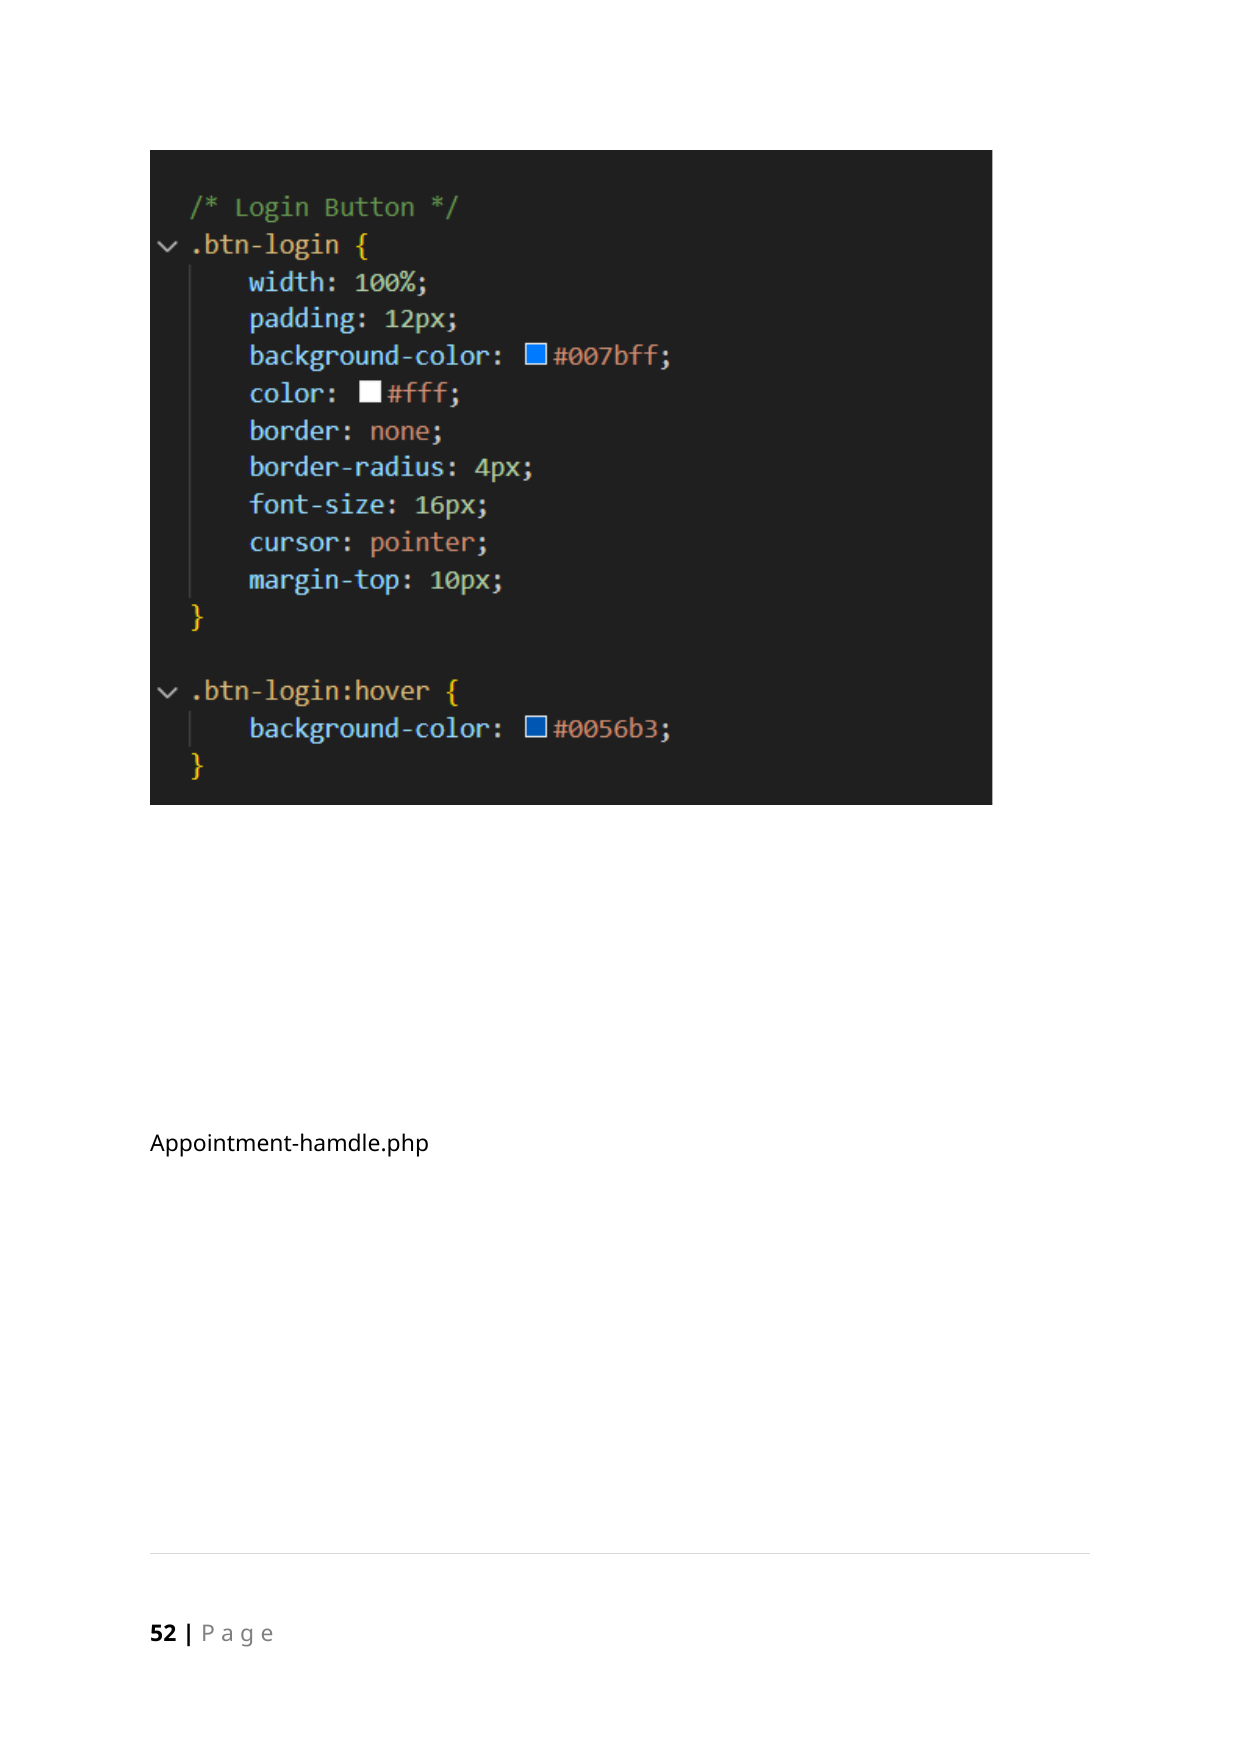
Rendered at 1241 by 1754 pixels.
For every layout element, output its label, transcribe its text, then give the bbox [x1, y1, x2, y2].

text Appointment-hamdle.php [150, 1126, 1090, 1158]
picture [150, 150, 993, 805]
